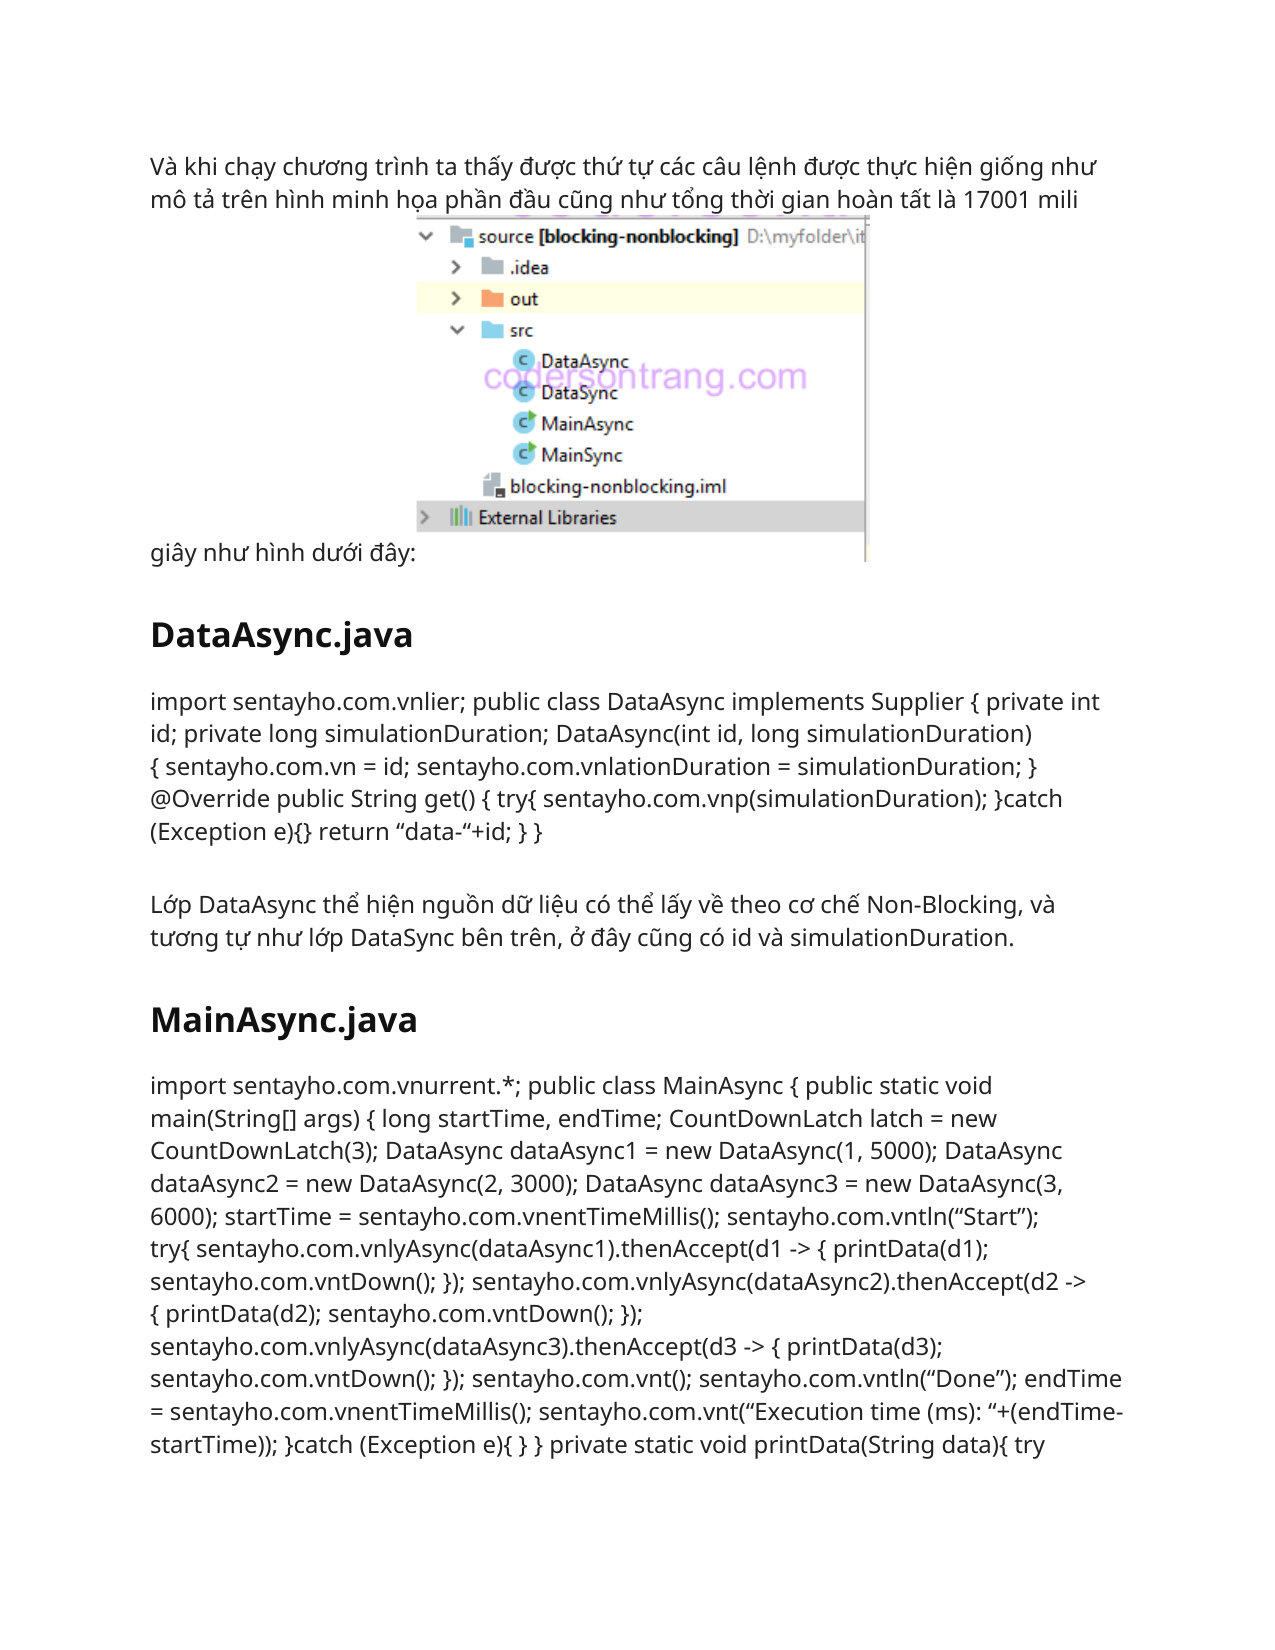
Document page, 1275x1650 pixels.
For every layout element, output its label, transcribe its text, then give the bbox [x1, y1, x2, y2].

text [150, 1069, 1125, 1460]
subtitle MainAsync.java [150, 995, 1125, 1042]
picture [416, 215, 870, 562]
subtitle DataAsync.java [150, 611, 1125, 658]
text Lớp DataAsync thể hiện nguồn dữ liệu có thể lấy về theo cơ chế Non-Blocking, và tương tự như lớp DataSync bên trên, ở đây cũng có id và simulationDuration. [150, 888, 1125, 953]
text import sentayho.com.vnlier; public class DataAsync implements Supplier { private int id; private long simulationDuration; DataAsync(int id, long simulationDuration){ sentayho.com.vn = id; sentayho.com.vnlationDuration = simulationDuration; } @Override public String get() { try{ sentayho.com.vnp(simulationDuration); }catch (Exception e){} return “data-“+id; } } [150, 684, 1125, 847]
